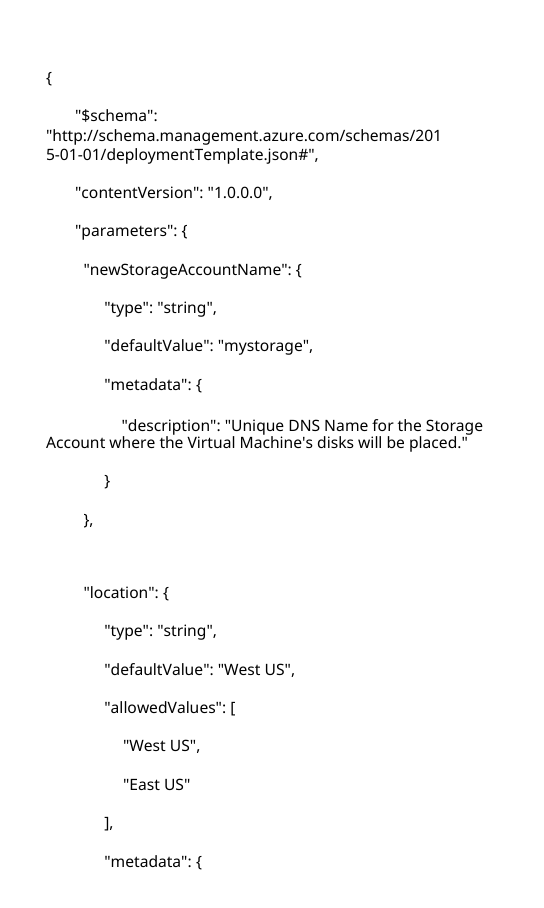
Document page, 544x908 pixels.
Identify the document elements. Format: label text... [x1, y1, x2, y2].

text "contentVersion": "1.0.0.0", [75, 182, 489, 203]
text "metadata": { [104, 850, 489, 872]
text "http://schema.management.azure.com/schemas/201 [46, 126, 489, 145]
text "parameters": { [75, 220, 489, 241]
text "newStorageAccountName": { [83, 258, 489, 279]
text "defaultValue": "mystorage", [104, 335, 489, 356]
text }, [83, 508, 489, 529]
text "description": "Unique DNS Name for the Storage Account where the Virtual Machine's disks will be placed." [46, 418, 489, 453]
text 5-01-01/deploymentTemplate.json#", [46, 145, 489, 164]
text ], [104, 812, 489, 833]
text } [104, 470, 489, 491]
text "defaultValue": "West US", [104, 659, 489, 680]
text "location": { [83, 582, 489, 603]
text "metadata": { [104, 373, 489, 394]
text "allowedValues": [ [104, 697, 489, 718]
text "East US" [123, 774, 489, 795]
text "$schema": [75, 105, 489, 126]
text "type": "string", [104, 620, 489, 641]
text "West US", [123, 735, 489, 756]
text "type": "string", [104, 297, 489, 318]
text { [46, 67, 489, 88]
